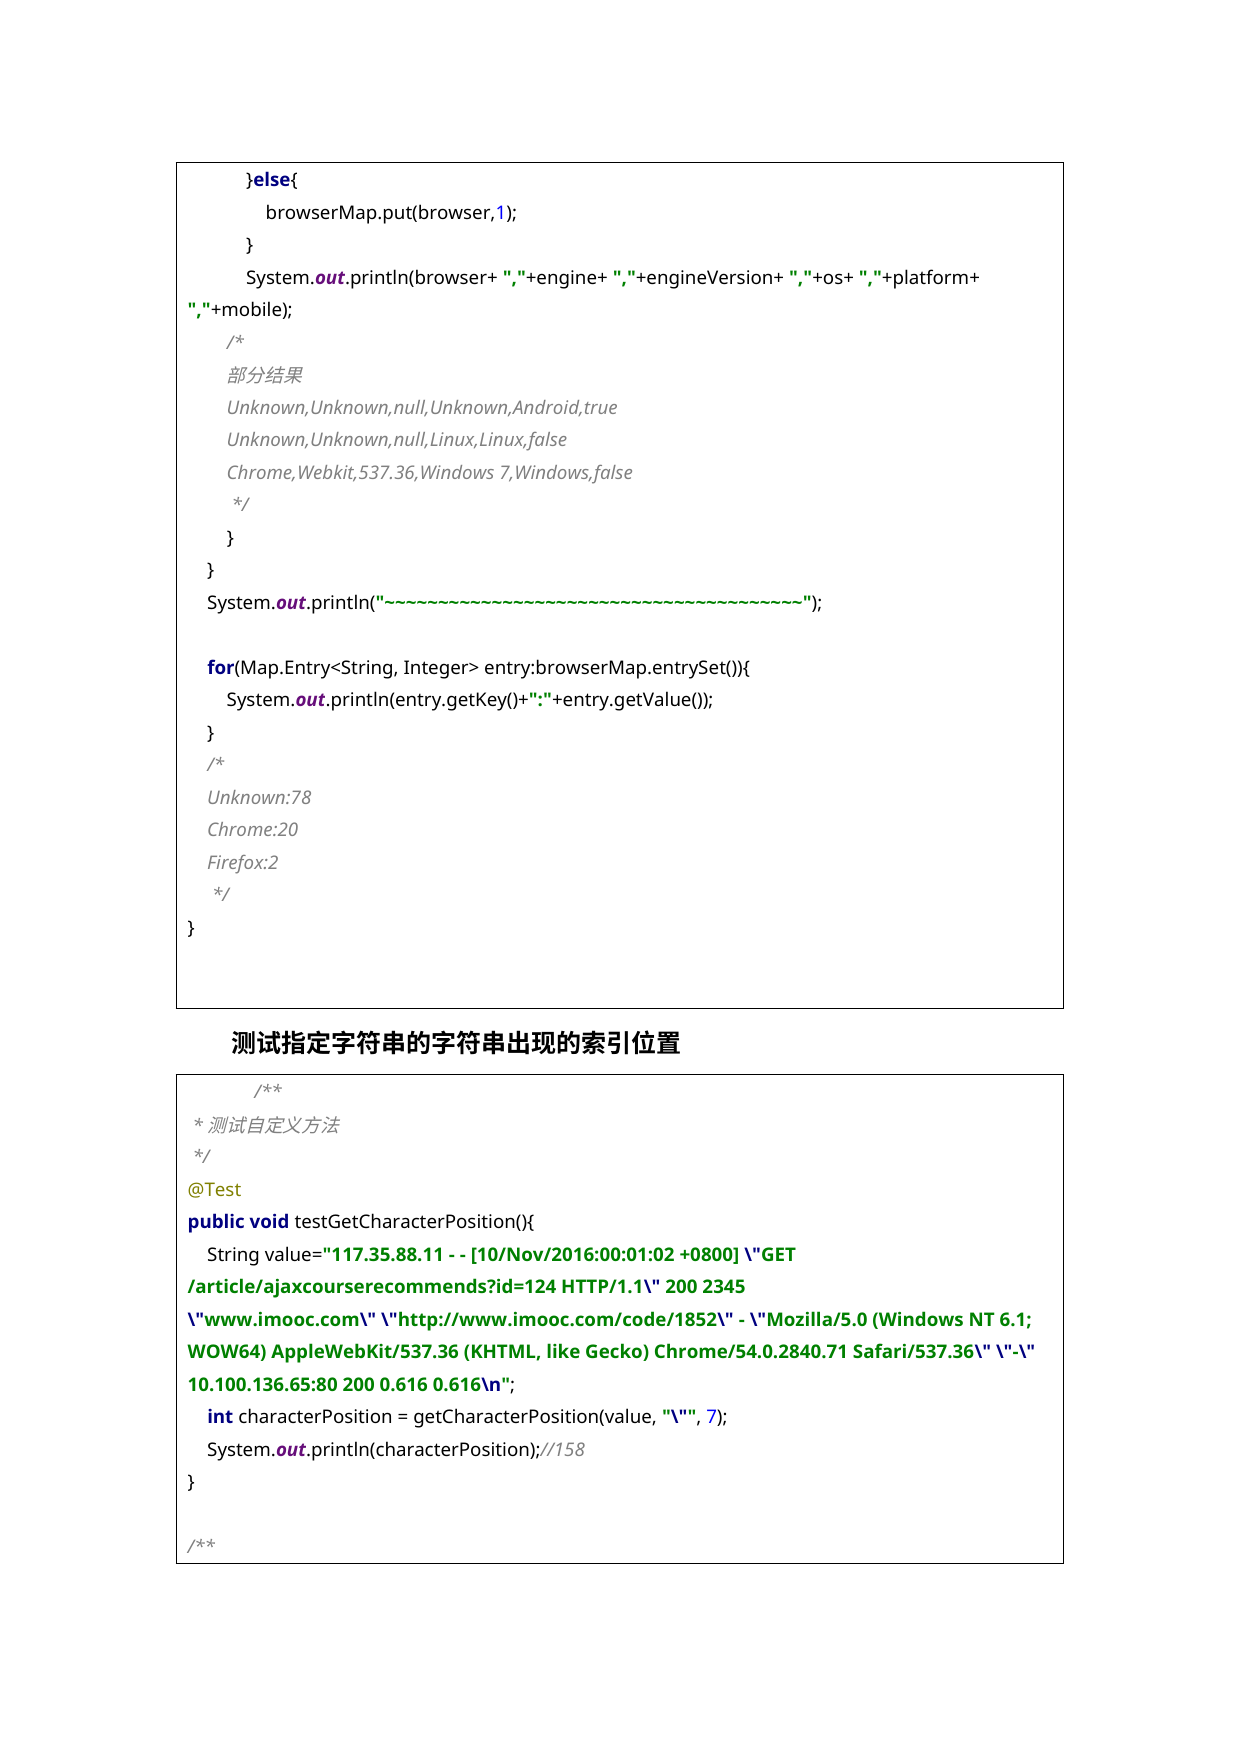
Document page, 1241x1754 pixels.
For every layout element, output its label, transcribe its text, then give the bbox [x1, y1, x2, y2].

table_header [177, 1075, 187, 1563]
text 测试指定字符串的字符串出现的索引位置 [187, 1009, 1053, 1074]
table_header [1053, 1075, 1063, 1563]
